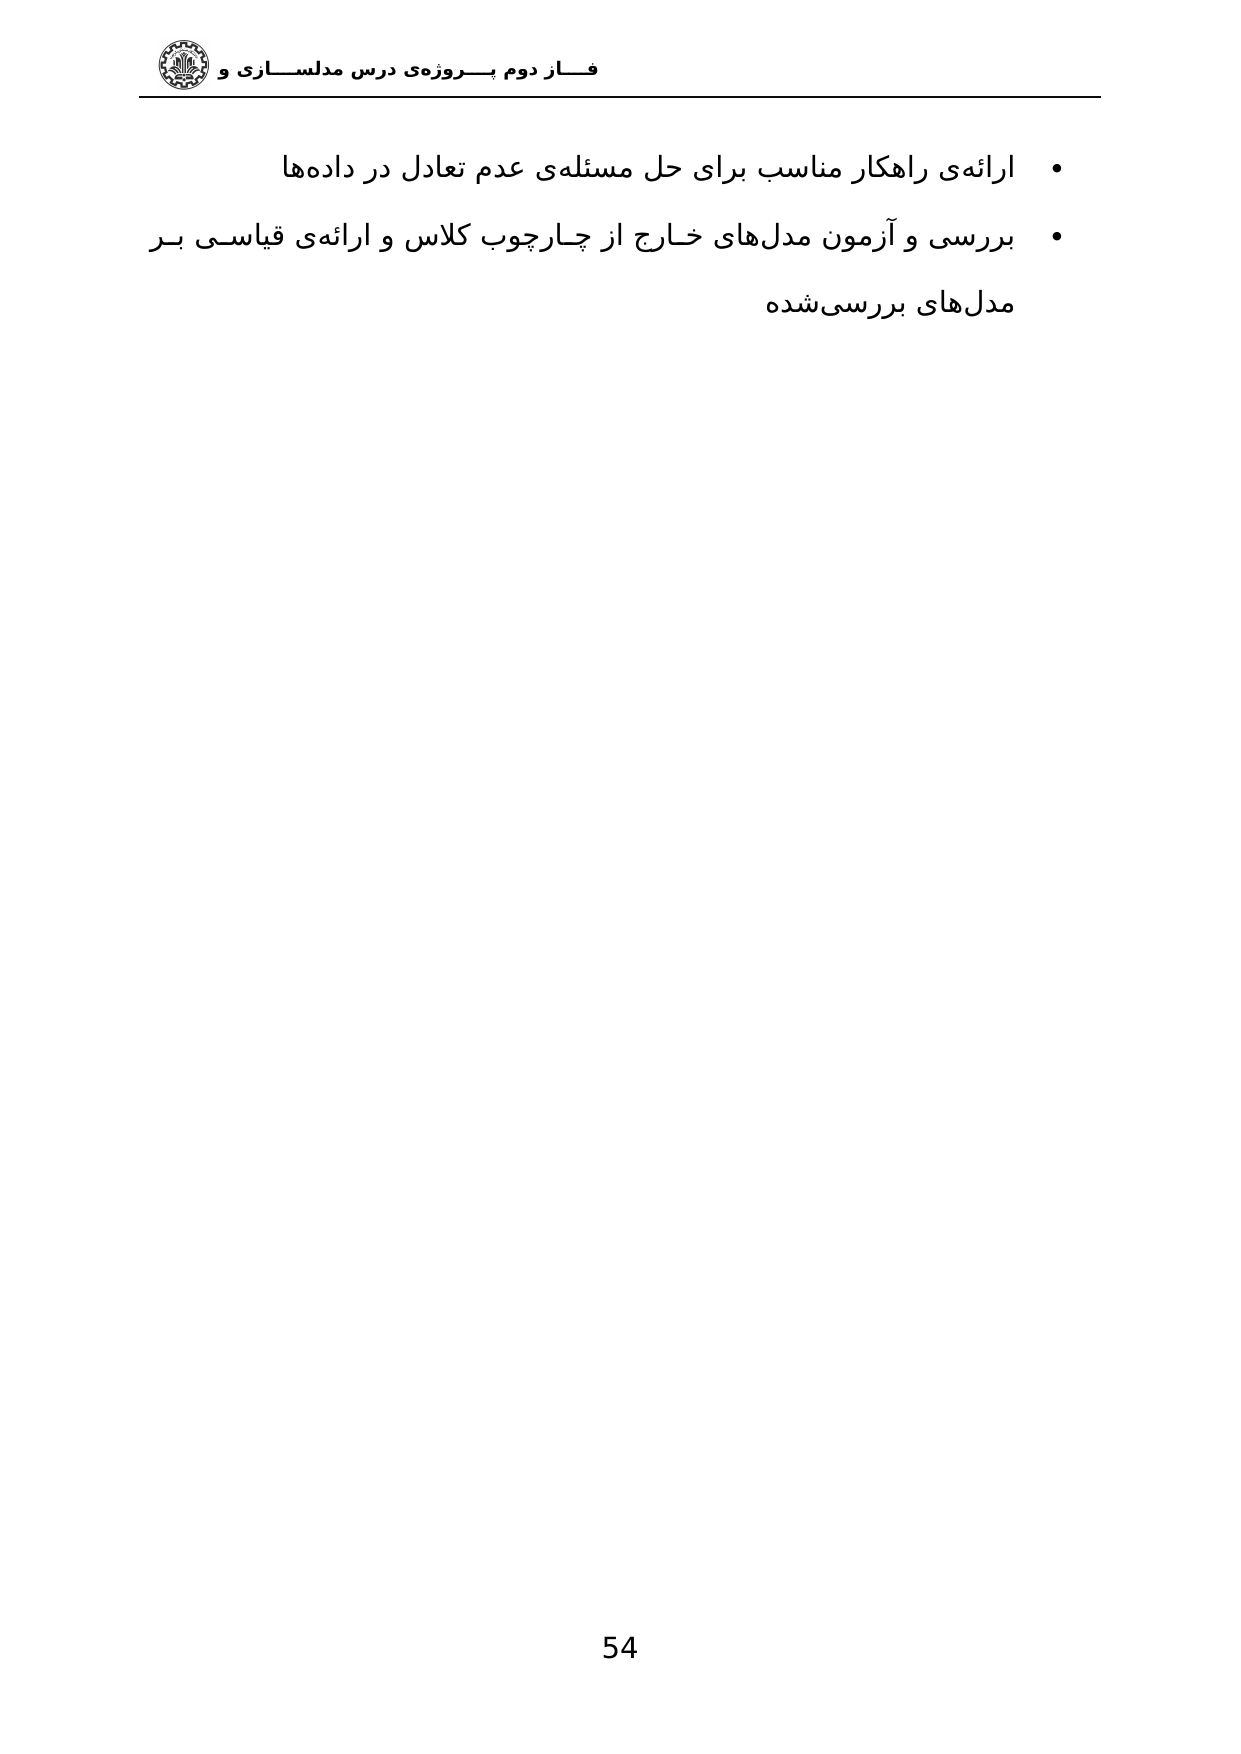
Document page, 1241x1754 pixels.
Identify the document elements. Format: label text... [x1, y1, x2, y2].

list ارائه‌ی راهکار مناسب برای حل مسئله‌ی عدم تعادل در داده‌ها [150, 150, 1053, 184]
list بررسی و آزمون مدل‌های خارج از چارچوب کلاس و ارائه‌ی قیاسی بر مدل‌های بررسی‌شده [150, 218, 1053, 320]
